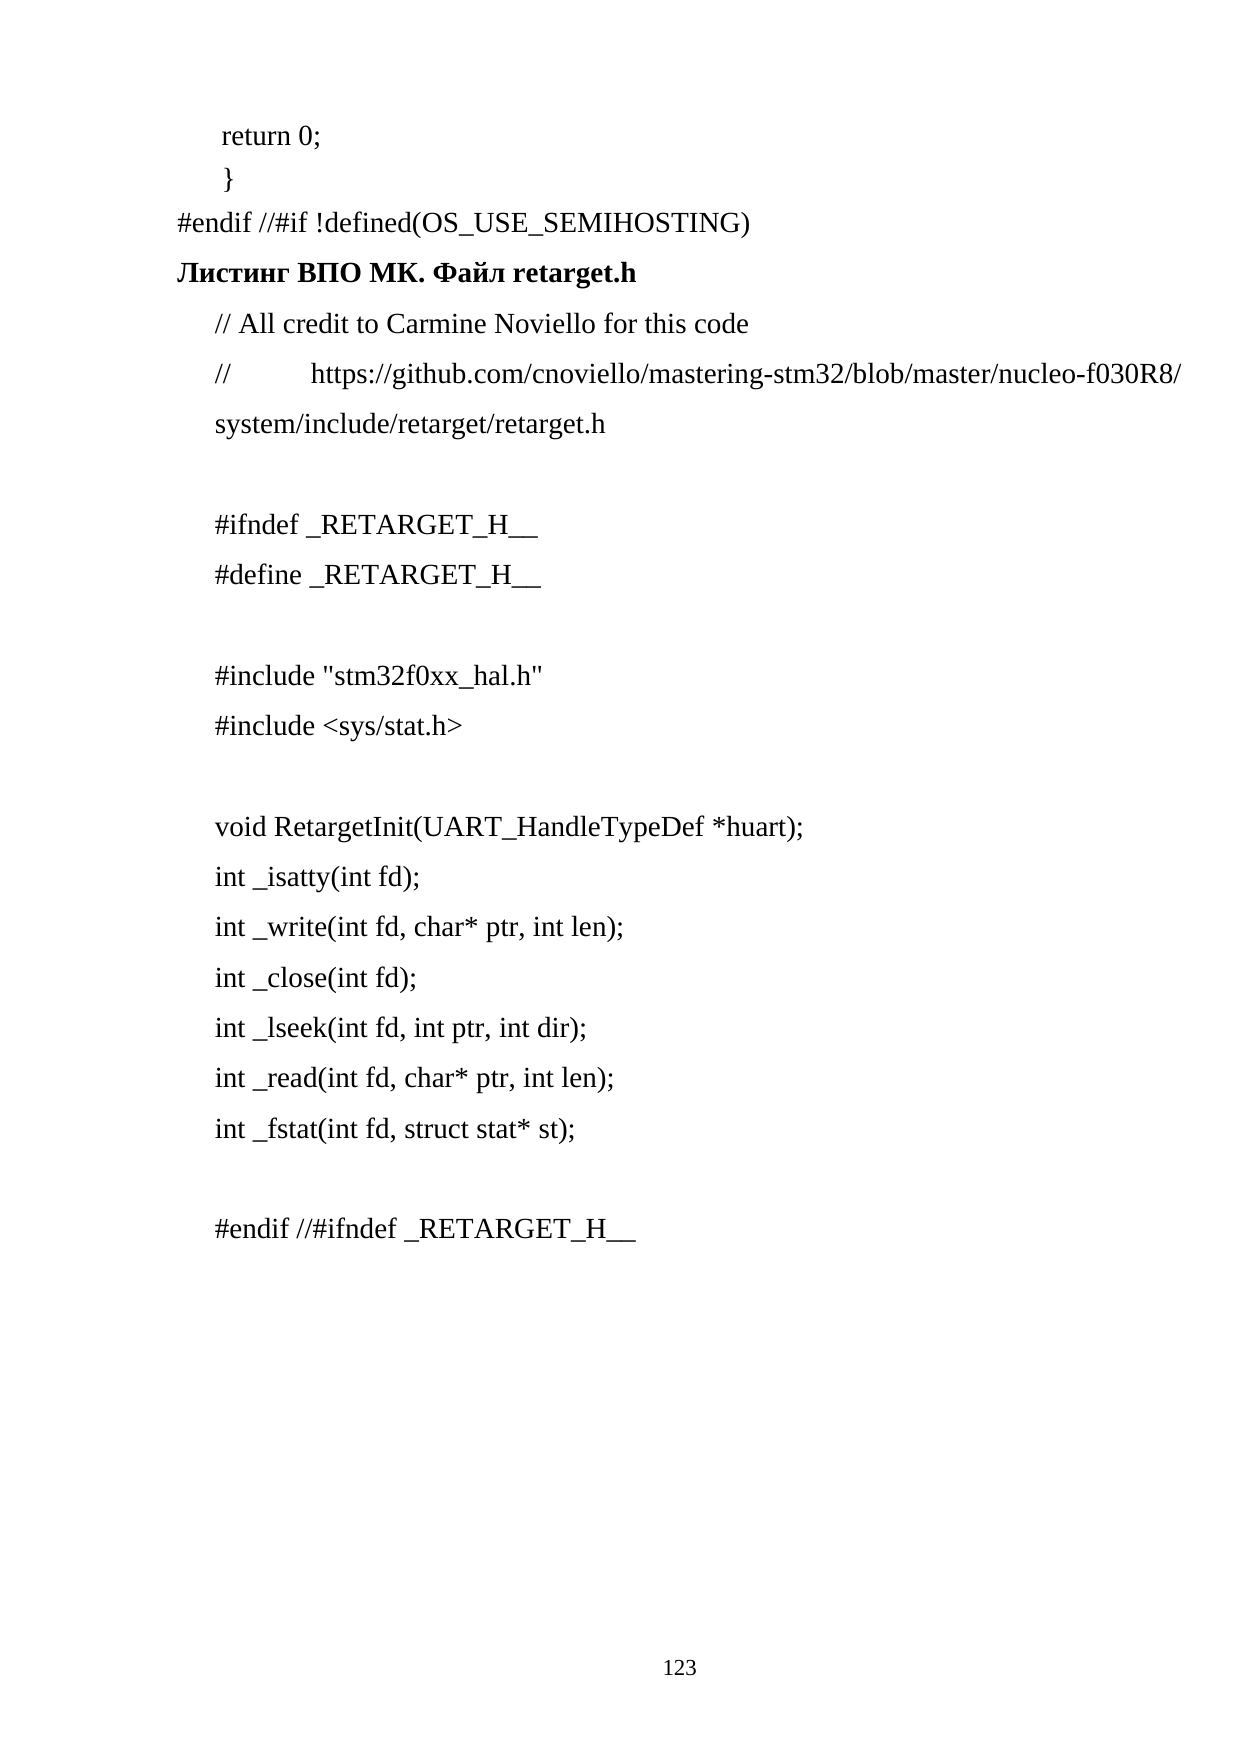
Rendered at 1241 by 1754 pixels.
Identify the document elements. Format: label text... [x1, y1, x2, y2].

list } [221, 162, 1182, 195]
list void RetargetInit(UART_HandleTypeDef *huart); [214, 809, 1182, 842]
list int _read(int fd, char* ptr, int len); [214, 1060, 1182, 1094]
list // All credit to Carmine Noviello for this code [214, 306, 1182, 339]
list return 0; [221, 118, 1182, 152]
list int _isatty(int fd); [214, 859, 1182, 893]
list #include <sys/stat.h> [214, 708, 1182, 742]
list int _write(int fd, char* ptr, int len); [214, 909, 1182, 943]
list int _fstat(int fd, struct stat* st); [214, 1111, 1182, 1144]
list int _lseek(int fd, int ptr, int dir); [214, 1010, 1182, 1044]
list #endif //#ifndef _RETARGET_H__ [214, 1211, 1182, 1245]
list int _close(int fd); [214, 960, 1182, 993]
list #define _RETARGET_H__ [214, 557, 1182, 591]
list #include "stm32f0xx_hal.h" [214, 658, 1182, 691]
list #ifndef _RETARGET_H__ [214, 507, 1182, 541]
list // https://github.com/cnoviello/mastering-stm32/blob/master/nucleo-f030R8/system/include/retarget/retarget.h [214, 356, 1182, 440]
list #endif //#if !defined(OS_USE_SEMIHOSTING) [177, 205, 1182, 239]
list Листинг ВПО МК. Файл retarget.h [177, 255, 1182, 289]
